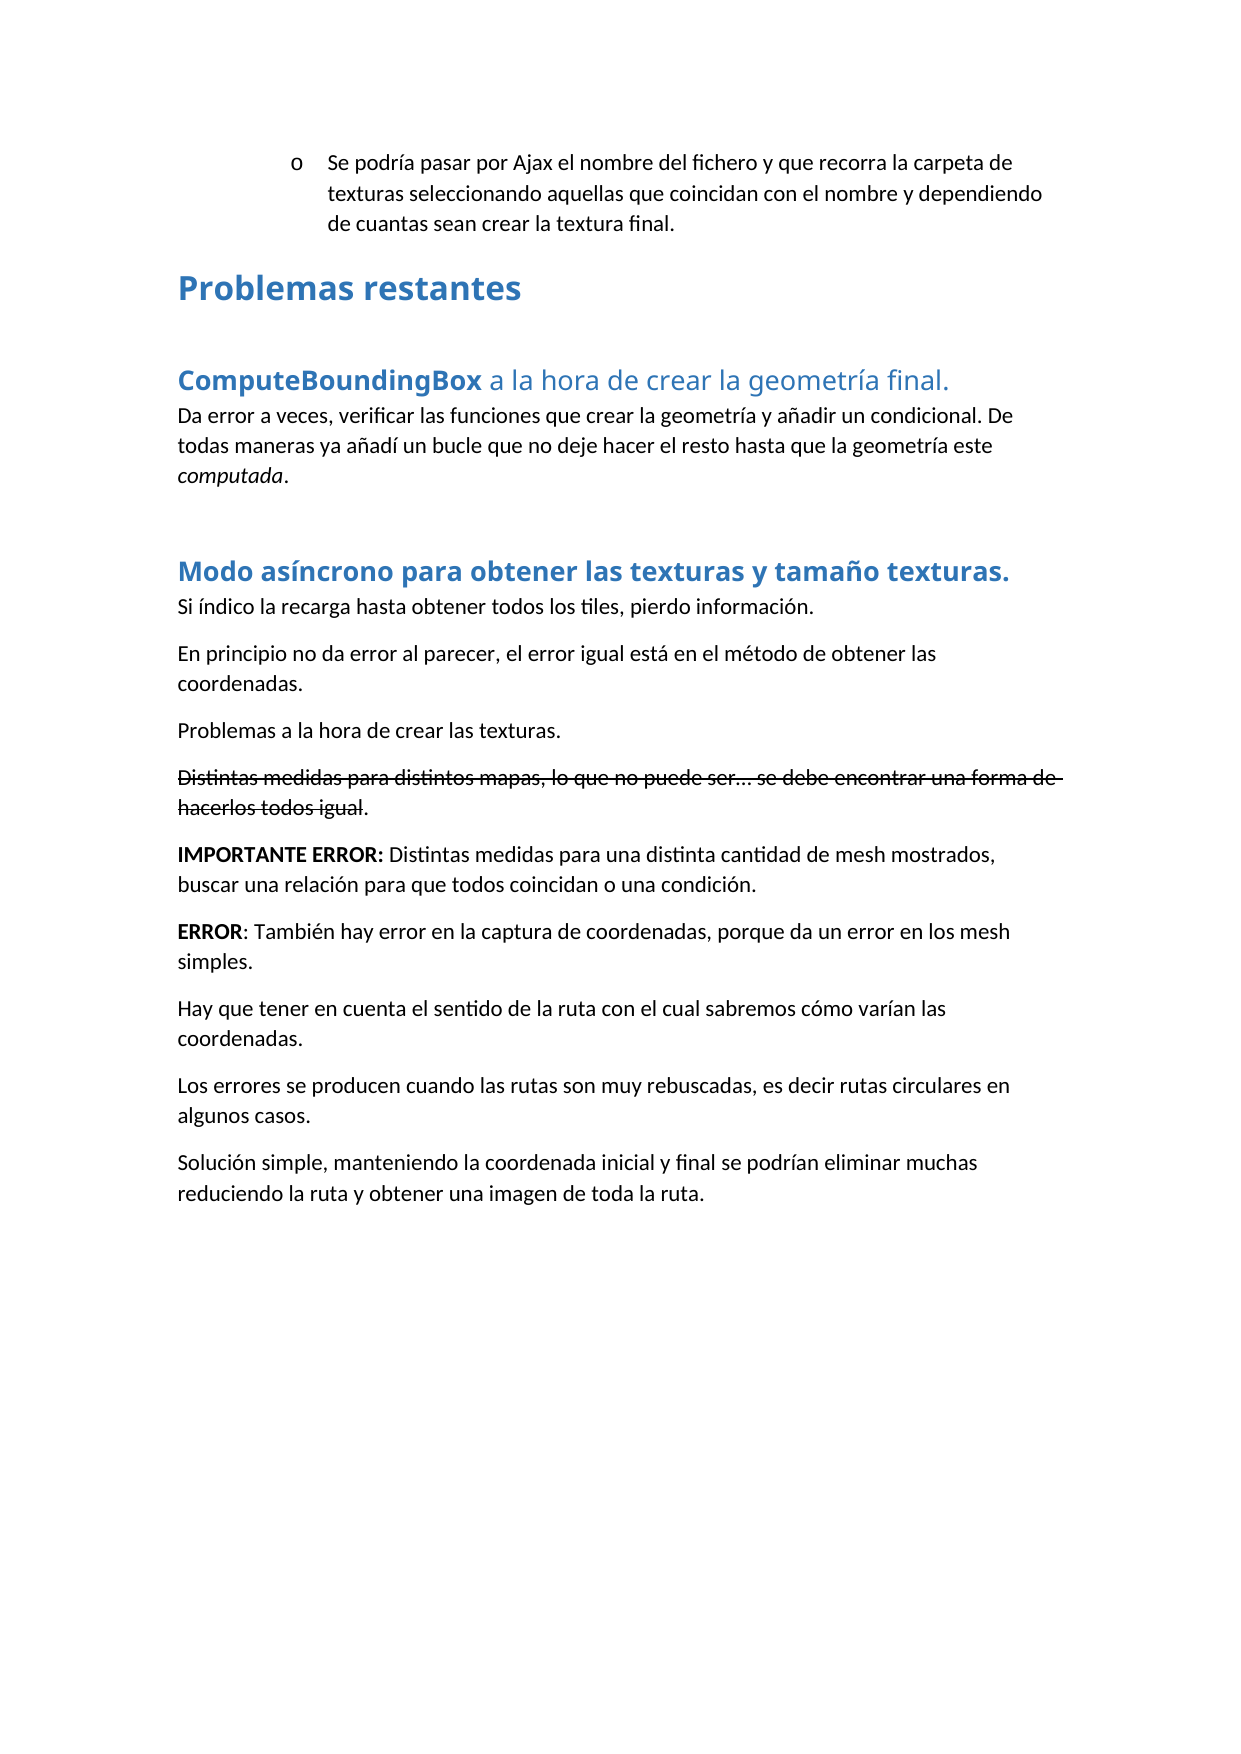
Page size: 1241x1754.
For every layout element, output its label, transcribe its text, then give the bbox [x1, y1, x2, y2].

subtitle ComputeBoundingBox a la hora de crear la geometría final. [177, 361, 1063, 398]
subtitle Problemas restantes [177, 264, 1063, 310]
subtitle Modo asíncrono para obtener las texturas y tamaño texturas. [177, 552, 1063, 589]
text Problemas a la hora de crear las texturas. [177, 716, 1063, 744]
text Da error a veces, verificar las funciones que crear la geometría y añadir un condicional. De todas maneras ya añadí un bucle que no deje hacer el resto hasta que la geometría este computada. [177, 401, 1063, 490]
text ERROR: También hay error en la captura de coordenadas, porque da un error en los mesh simples. [177, 917, 1063, 976]
list Se podría pasar por Ajax el nombre del fichero y que recorra la carpeta de texturas seleccionando aquellas que coincidan con el nombre y dependiendo de cuantas sean crear la textura final. [290, 148, 1063, 237]
text Solución simple, manteniendo la coordenada inicial y final se podrían eliminar muchas reduciendo la ruta y obtener una imagen de toda la ruta. [177, 1148, 1063, 1207]
text Si índico la recarga hasta obtener todos los tiles, pierdo información. [177, 592, 1063, 620]
text Los errores se producen cuando las rutas son muy rebuscadas, es decir rutas circulares en algunos casos. [177, 1071, 1063, 1130]
text Distintas medidas para distintos mapas, lo que no puede ser… se debe encontrar una forma de hacerlos todos igual. [177, 763, 1063, 778]
text Hay que tener en cuenta el sentido de la ruta con el cual sabremos cómo varían las coordenadas. [177, 994, 1063, 1053]
text En principio no da error al parecer, el error igual está en el método de obtener las coordenadas. [177, 639, 1063, 697]
text IMPORTANTE ERROR: Distintas medidas para una distinta cantidad de mesh mostrados, buscar una relación para que todos coincidan o una condición. [177, 840, 1063, 898]
text Distintas medidas para distintos mapas, lo que no puede ser… se debe encontrar una forma de hacerlos todos igual. [177, 779, 1063, 821]
